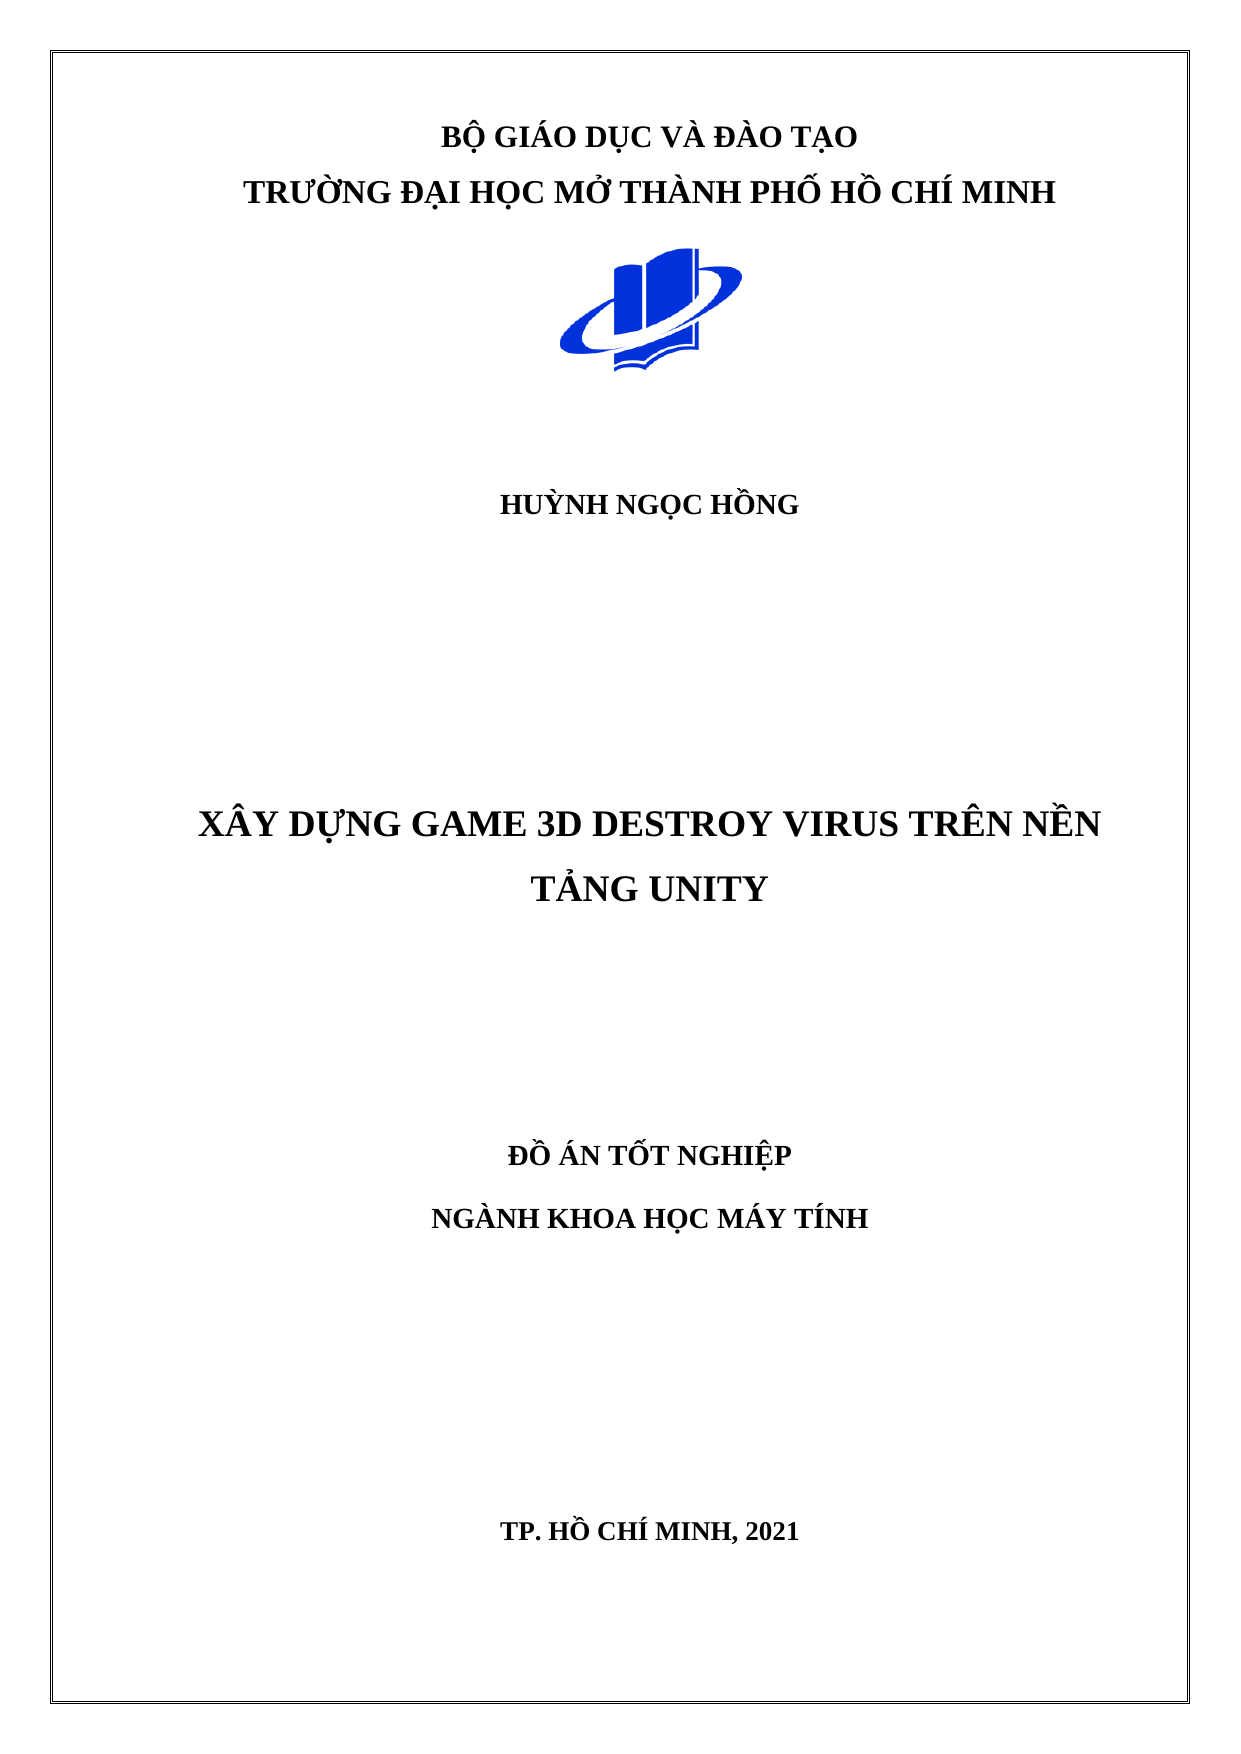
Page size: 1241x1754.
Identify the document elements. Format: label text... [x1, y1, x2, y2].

text ĐỒ ÁN TỐT NGHIỆP [177, 1138, 1122, 1172]
text HUỲNH NGỌC HỒNG [177, 487, 1122, 521]
text TRƯỜNG ĐẠI HỌC MỞ THÀNH PHỐ HỒ CHÍ MINH [177, 172, 1122, 210]
picture [517, 212, 780, 394]
text BỘ GIÁO DỤC VÀ ĐÀO TẠO [177, 118, 1122, 154]
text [177, 1515, 1122, 1546]
text NGÀNH KHOA HỌC MÁY TÍNH [177, 1201, 1122, 1234]
text XÂY DỰNG GAME 3D DESTROY VIRUS TRÊN NỀN TẢNG UNITY [177, 802, 1122, 909]
